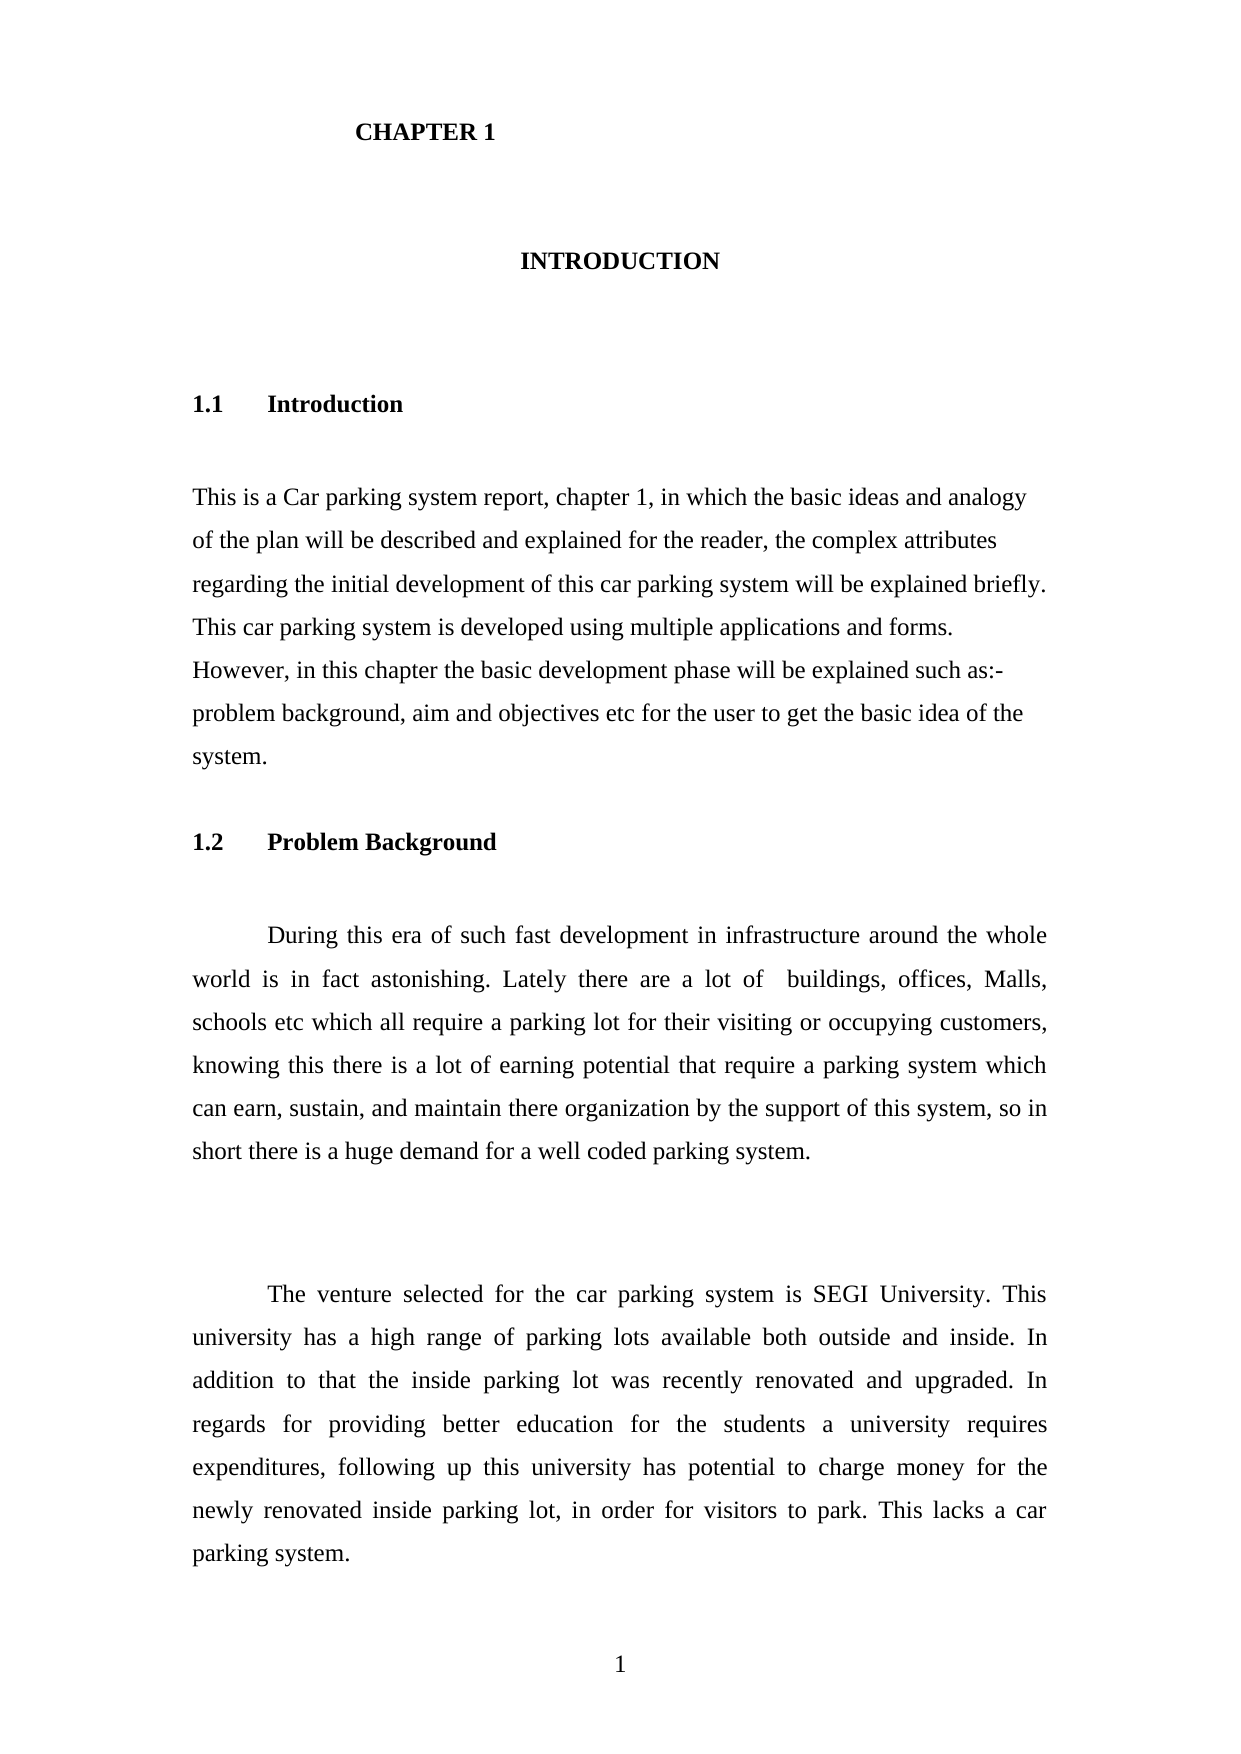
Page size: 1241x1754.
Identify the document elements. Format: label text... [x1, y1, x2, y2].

subtitle Problem Background [192, 827, 1048, 856]
subtitle Introduction [192, 389, 1048, 418]
text This is a Car parking system report, chapter 1, in which the basic ideas and analogy of the plan will be described and explained for the reader, the complex attributes regarding the initial development of this car parking system will be explained briefly. [192, 482, 1048, 597]
text This car parking system is developed using multiple applications and forms. However, in this chapter the basic development phase will be explained such as:- problem background, aim and objectives etc for the user to get the basic idea of the system. [192, 612, 1048, 770]
subtitle INTRODUCTION [192, 117, 1048, 275]
text During this era of such fast development in infrastructure around the whole world is in fact astonishing. Lately there are a lot of buildings, offices, Malls, schools etc which all require a parking lot for their visiting or occupying customers, knowing this there is a lot of earning potential that require a parking system which can earn, sustain, and maintain there organization by the support of this system, so in short there is a huge demand for a well coded parking system. [192, 921, 1048, 1165]
text The venture selected for the car parking system is SEGI University. This university has a high range of parking lots available both outside and inside. In addition to that the inside parking lot was recently renovated and upgraded. In regards for providing better education for the students a university requires expenditures, following up this university has potential to charge money for the newly renovated inside parking lot, in order for visitors to park. This lacks a car parking system. [192, 1279, 1048, 1567]
